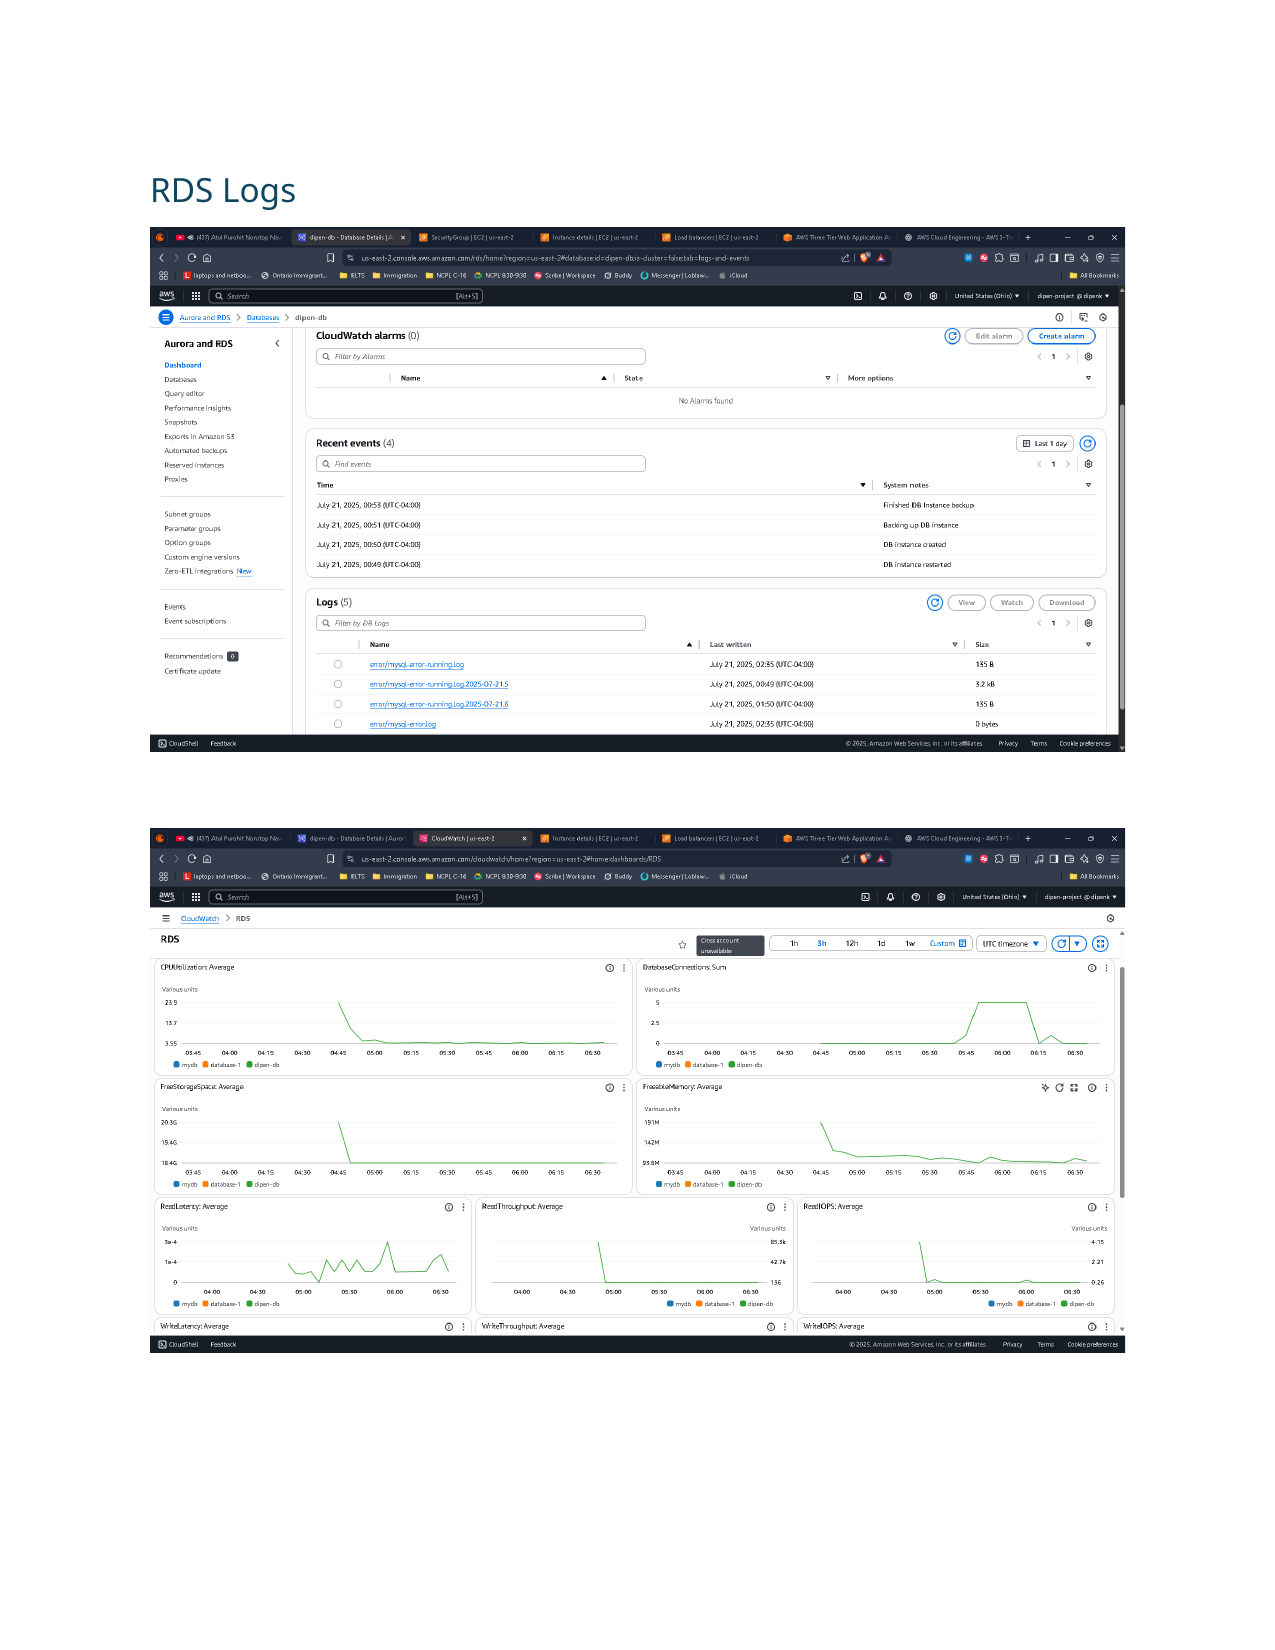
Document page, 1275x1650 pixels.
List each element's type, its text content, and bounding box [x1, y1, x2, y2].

subtitle RDS Logs [150, 167, 1125, 212]
picture [150, 828, 1125, 1353]
picture [150, 227, 1125, 752]
